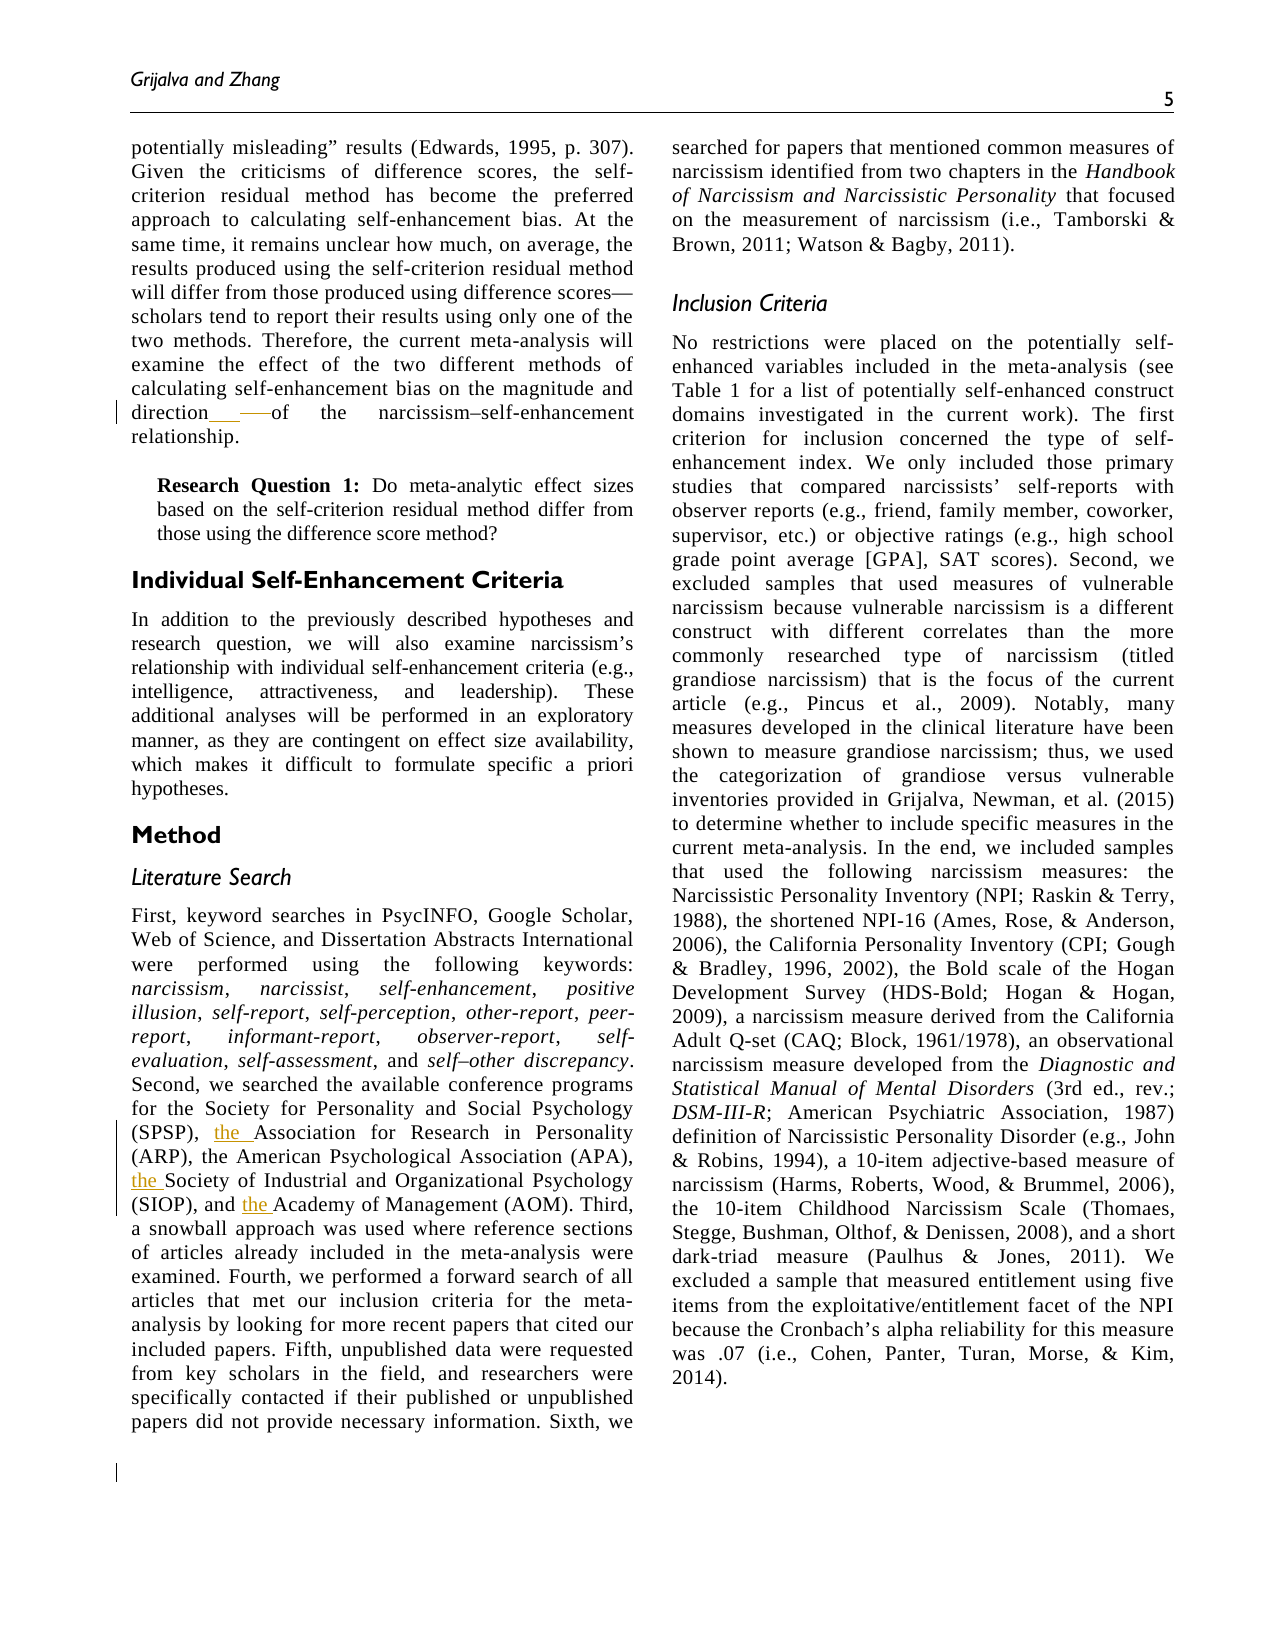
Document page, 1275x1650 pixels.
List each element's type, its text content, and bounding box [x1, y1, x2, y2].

text Literature Search [131, 862, 634, 891]
text Individual Self-Enhancement Criteria [131, 570, 634, 595]
text First, keyword searches in PsycINFO, Google Scholar, Web of Science, and Dissertation Abstracts International were performed using the following keywords: narcissism, narcissist, self-enhancement, positive illusion, self-report, self-perception, other-report, peer-report, informant-report, observer-report, self-evaluation, self-assessment, and self–other discrepancy. Second, we searched the available conference programs for the Society for Personality and Social Psychology (SPSP), Association for Research in Personality (ARP), the American Psychological Association (APA), Society of Industrial and Organizational Psychology (SIOP), and Academy of Management (AOM). Third, a snowball approach was used where reference sections of articles already included in the meta-analysis were examined. Fourth, we performed a forward search of all articles that met our inclusion criteria for the meta-analysis by looking for more recent papers that cited our included papers. Fifth, unpublished data were requested from key scholars in the field, and researchers were specifically contacted if their published or unpublished papers did not provide necessary information. Sixth, we searched for papers that mentioned common measures of narcissism identified from two chapters in the Handbook of Narcissism and Narcissistic Personality that focused on the measurement of narcissism (i.e., Tamborski & Brown, 2011; Watson & Bagby, 2011). [131, 903, 634, 1433]
text Inclusion Criteria [672, 293, 1175, 317]
text Research Question 1: Do meta-analytic effect sizes based on the self-criterion residual method differ from those using the difference score method? [157, 473, 634, 545]
text In addition to the previously described hypotheses and research question, we will also examine narcissism’s relationship with individual self-enhancement criteria (e.g., intelligence, attractiveness, and leadership). These additional analyses will be performed in an exploratory manner, as they are contingent on effect size availability, which makes it difficult to formulate specific a priori hypotheses. [131, 607, 634, 800]
text Method [131, 825, 634, 849]
text No restrictions were placed on the potentially self-enhanced variables included in the meta-analysis (see Table 1 for a list of potentially self-enhanced construct domains investigated in the current work). The first criterion for inclusion concerned the type of self-enhancement index. We only included those primary studies that compared narcissists’ self-reports with observer reports (e.g., friend, family member, coworker, supervisor, etc.) or objective ratings (e.g., high school grade point average [GPA], SAT scores). Second, we excluded samples that used measures of vulnerable narcissism because vulnerable narcissism is a different construct with different correlates than the more commonly researched type of narcissism (titled grandiose narcissism) that is the focus of the current article (e.g., Pincus et al., 2009). Notably, many measures developed in the clinical literature have been shown to measure grandiose narcissism; thus, we used the categorization of grandiose versus vulnerable inventories provided in Grijalva, Newman, et al. (2015) to determine whether to include specific measures in the current meta-analysis. In the end, we included samples that used the following narcissism measures: the Narcissistic Personality Inventory (NPI; Raskin & Terry, 1988), the shortened NPI-16 (Ames, Rose, & Anderson, 2006), the California Personality Inventory (CPI; Gough & Bradley, 1996, 2002), the Bold scale of the Hogan Development Survey (HDS-Bold; Hogan & Hogan, 2009), a narcissism measure derived from the California Adult Q-set (CAQ; Block, 1961/1978), an observational narcissism measure developed from the Diagnostic and Statistical Manual of Mental Disorders (3rd ed., rev.; DSM-III-R; American Psychiatric Association, 1987) definition of Narcissistic Personality Disorder (e.g., John & Robins, 1994), a 10-item adjective-based measure of narcissism (Harms, Roberts, Wood, & Brummel, 2006), the 10-item Childhood Narcissism Scale (Thomaes, Stegge, Bushman, Olthof, & Denissen, 2008), and a short dark-triad measure (Paulhus & Jones, 2011). We excluded a sample that measured entitlement using five items from the exploitative/entitlement facet of the NPI because the Cronbach’s alpha reliability for this measure was .07 (i.e., Cohen, Panter, Turan, Morse, & Kim, 2014). [672, 330, 1175, 1389]
